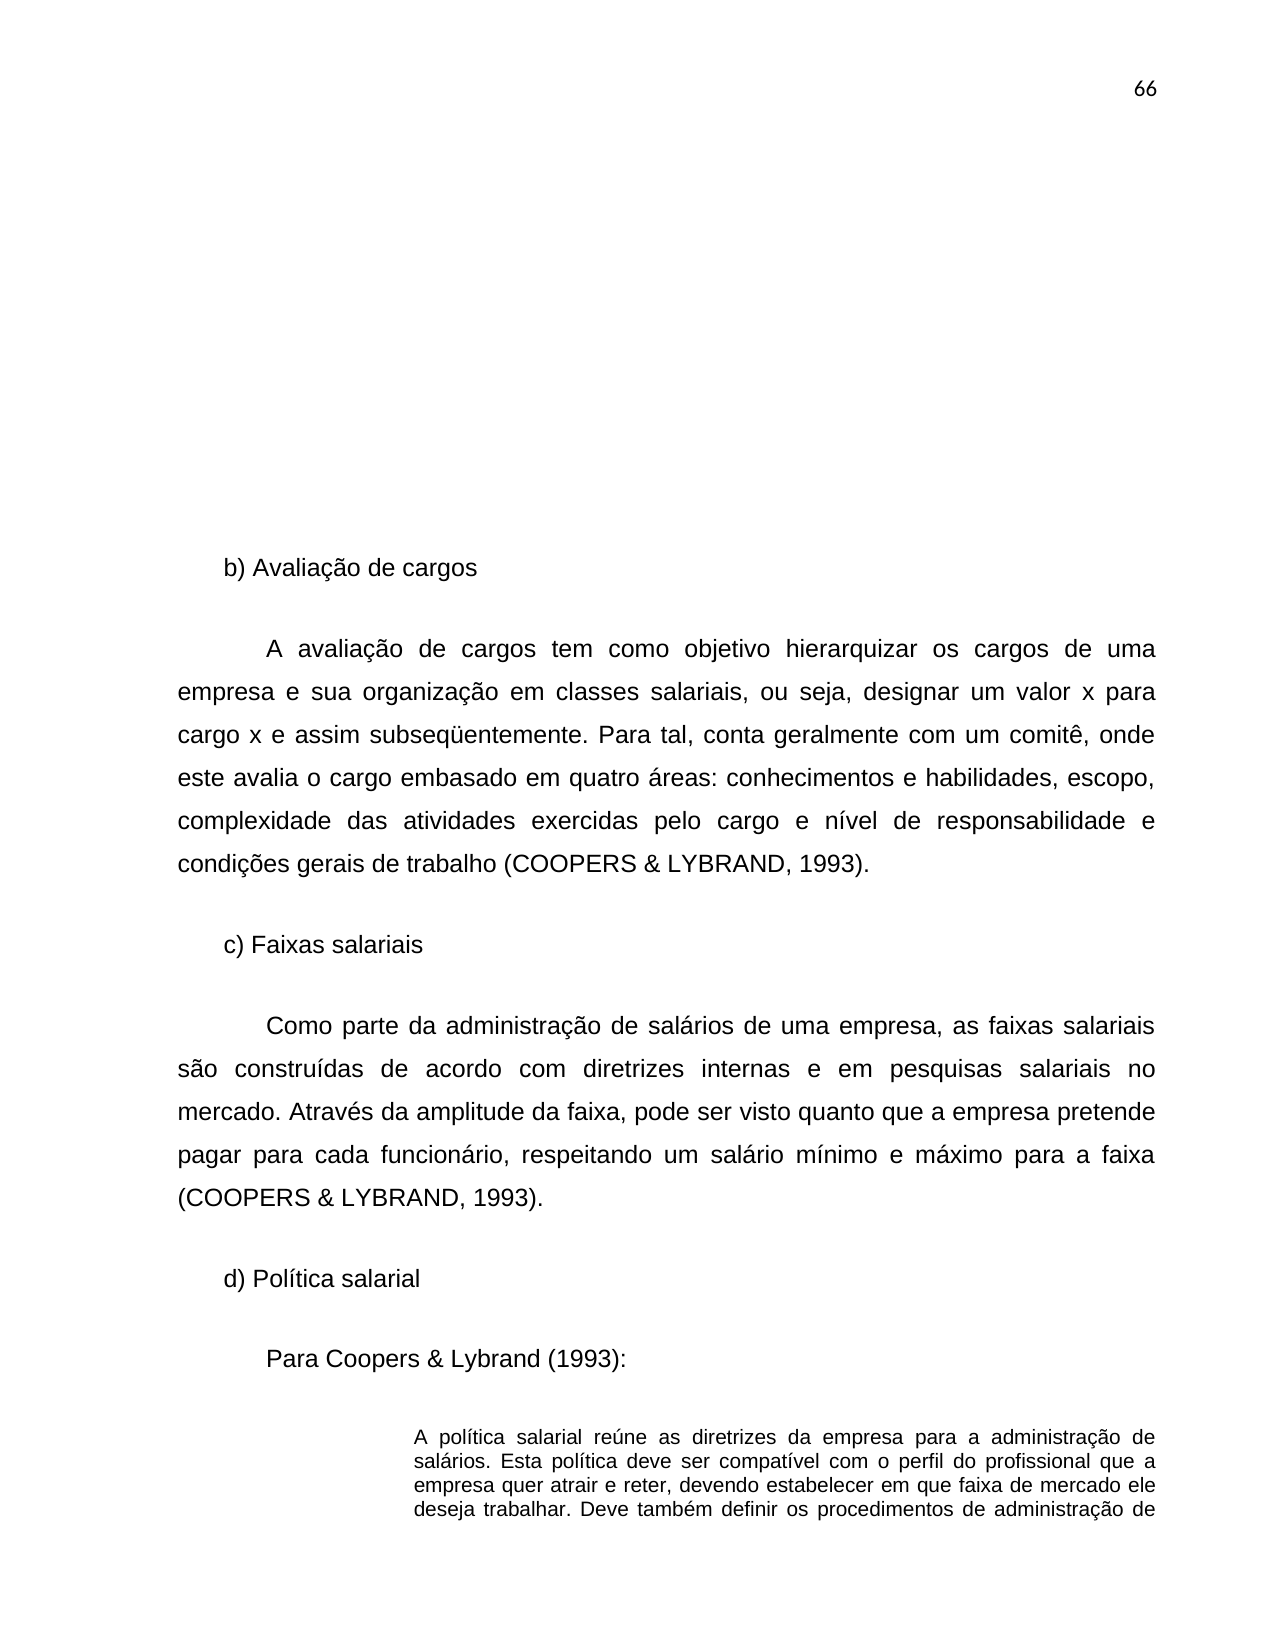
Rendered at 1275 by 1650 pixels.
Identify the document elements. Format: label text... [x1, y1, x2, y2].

text c) Faixas salariais [177, 930, 1157, 959]
text d) Política salarial [177, 1264, 1157, 1292]
text Para Coopers & Lybrand (1993): [177, 1344, 1157, 1373]
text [413, 1425, 1157, 1521]
text A avaliação de cargos tem como objetivo hierarquizar os cargos de uma empresa e sua organização em classes salariais, ou seja, designar um valor x para cargo x e assim subseqüentemente. Para tal, conta geralmente com um comitê, onde este avalia o cargo embasado em quatro áreas: conhecimentos e habilidades, escopo, complexidade das atividades exercidas pelo cargo e nível de responsabilidade e condições gerais de trabalho (COOPERS & LYBRAND, 1993). [177, 634, 1157, 878]
text b) Avaliação de cargos [177, 553, 1157, 582]
text Como parte da administração de salários de uma empresa, as faixas salariais são construídas de acordo com diretrizes internas e em pesquisas salariais no mercado. Através da amplitude da faixa, pode ser visto quanto que a empresa pretende pagar para cada funcionário, respeitando um salário mínimo e máximo para a faixa (COOPERS & LYBRAND, 1993). [177, 1011, 1157, 1212]
